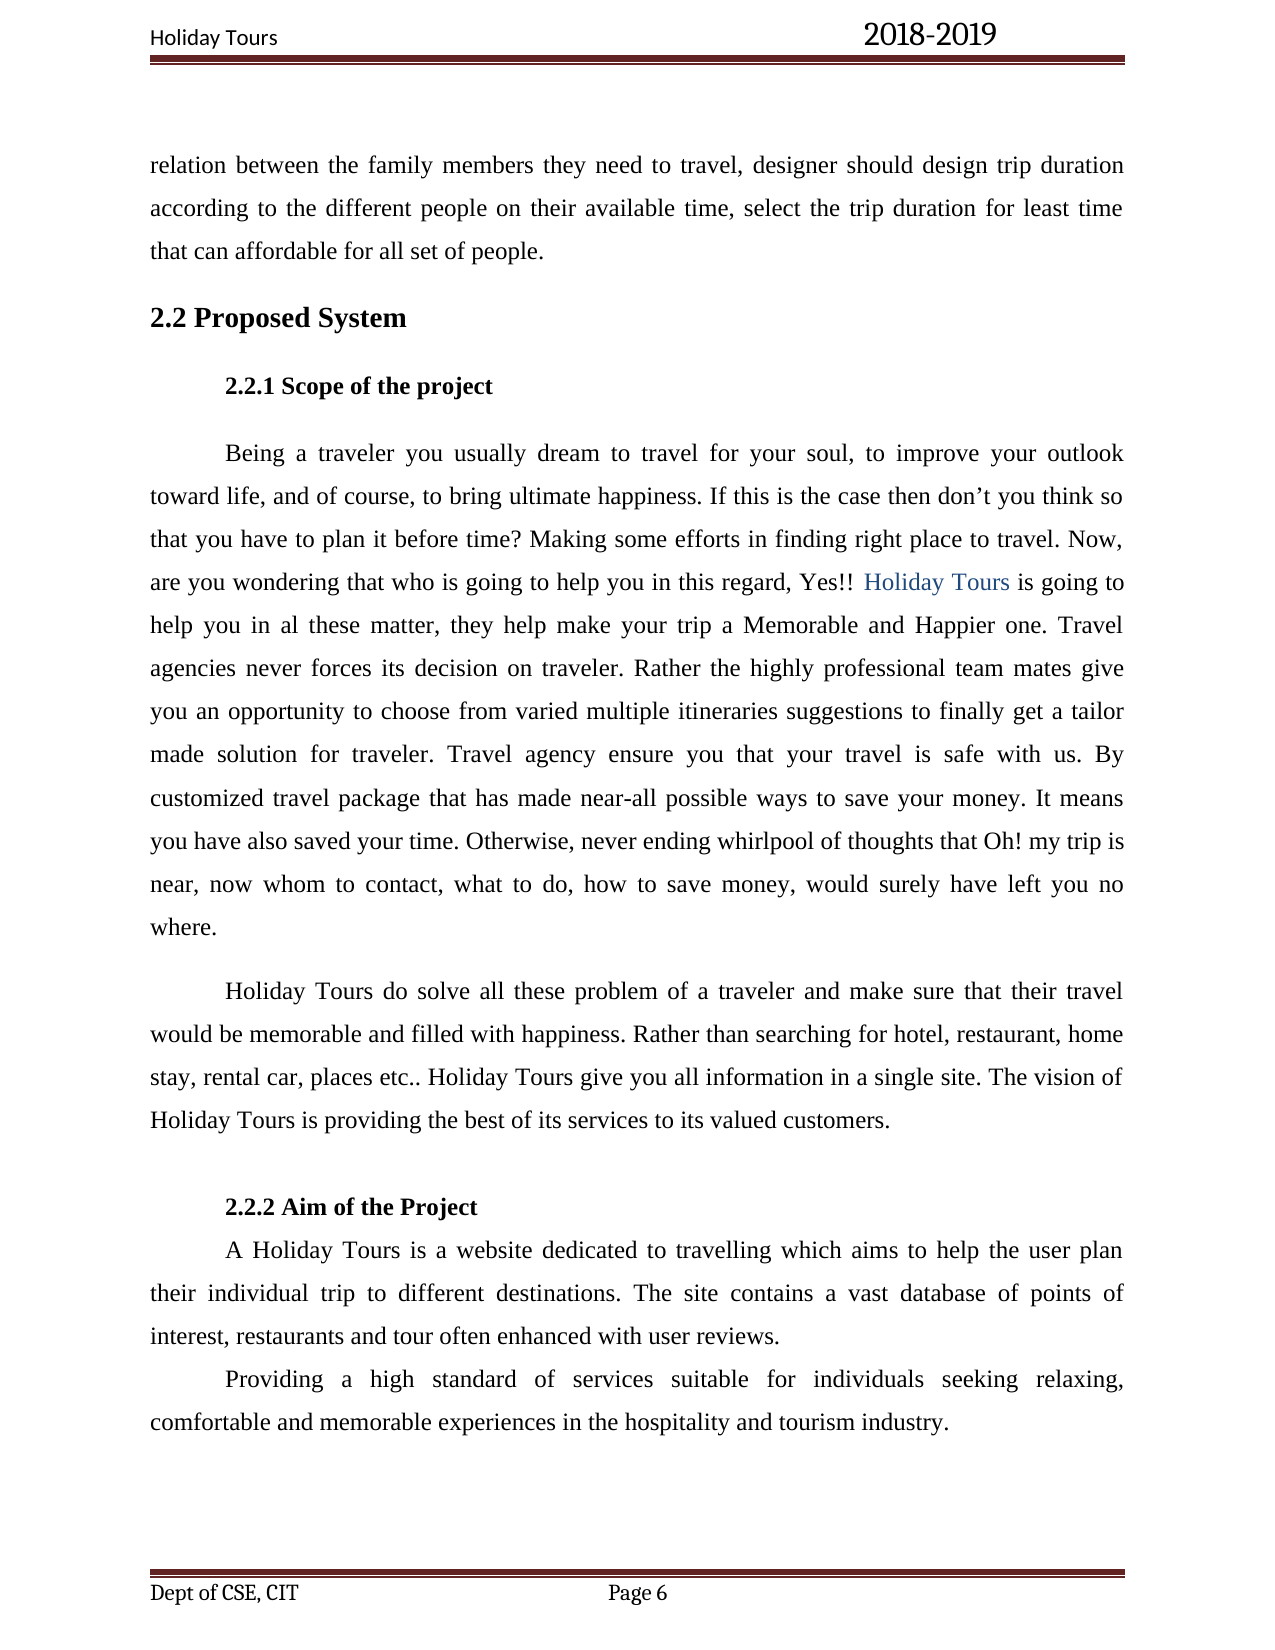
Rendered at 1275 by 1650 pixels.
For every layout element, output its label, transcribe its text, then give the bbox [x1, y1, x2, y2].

text Providing a high standard of services suitable for individuals seeking relaxing, comfortable and memorable experiences in the hospitality and tourism industry. [150, 1364, 1125, 1436]
text Holiday Tours do solve all these problem of a traveler and make sure that their travel would be memorable and filled with happiness. Rather than searching for hotel, restaurant, home stay, rental car, places etc.. Holiday Tours give you all information in a single site. The vision of Holiday Tours is providing the best of its services to its valued customers. [150, 976, 1125, 1134]
text 2.2.2 Aim of the Project [150, 1192, 1125, 1220]
text A Holiday Tours is a website dedicated to travelling which aims to help the user plan their individual trip to different destinations. The site contains a vast database of points of interest, restaurants and tour often enhanced with user reviews. [150, 1235, 1125, 1350]
text 2.2 Proposed System [150, 300, 1125, 334]
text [150, 150, 1125, 265]
text Being a traveler you usually dream to travel for your soul, to improve your outlook toward life, and of course, to bring ultimate happiness. If this is the case then don’t you think so that you have to plan it before time? Making some efforts in finding right place to travel. Now, are you wondering that who is going to help you in this regard, Yes!! Holiday Tours is going to help you in al these matter, they help make your trip a Memorable and Happier one. Travel agencies never forces its decision on traveler. Rather the highly professional team mates give you an opportunity to choose from varied multiple itineraries suggestions to finally get a tailor made solution for traveler. Travel agency ensure you that your travel is safe with us. By customized travel package that has made near-all possible ways to save your money. It means you have also saved your time. Otherwise, never ending whirlpool of thoughts that Oh! my trip is near, now whom to contact, what to do, how to save money, would surely have left you no where. [150, 438, 1125, 941]
text 2.2.1 Scope of the project [150, 371, 1125, 400]
